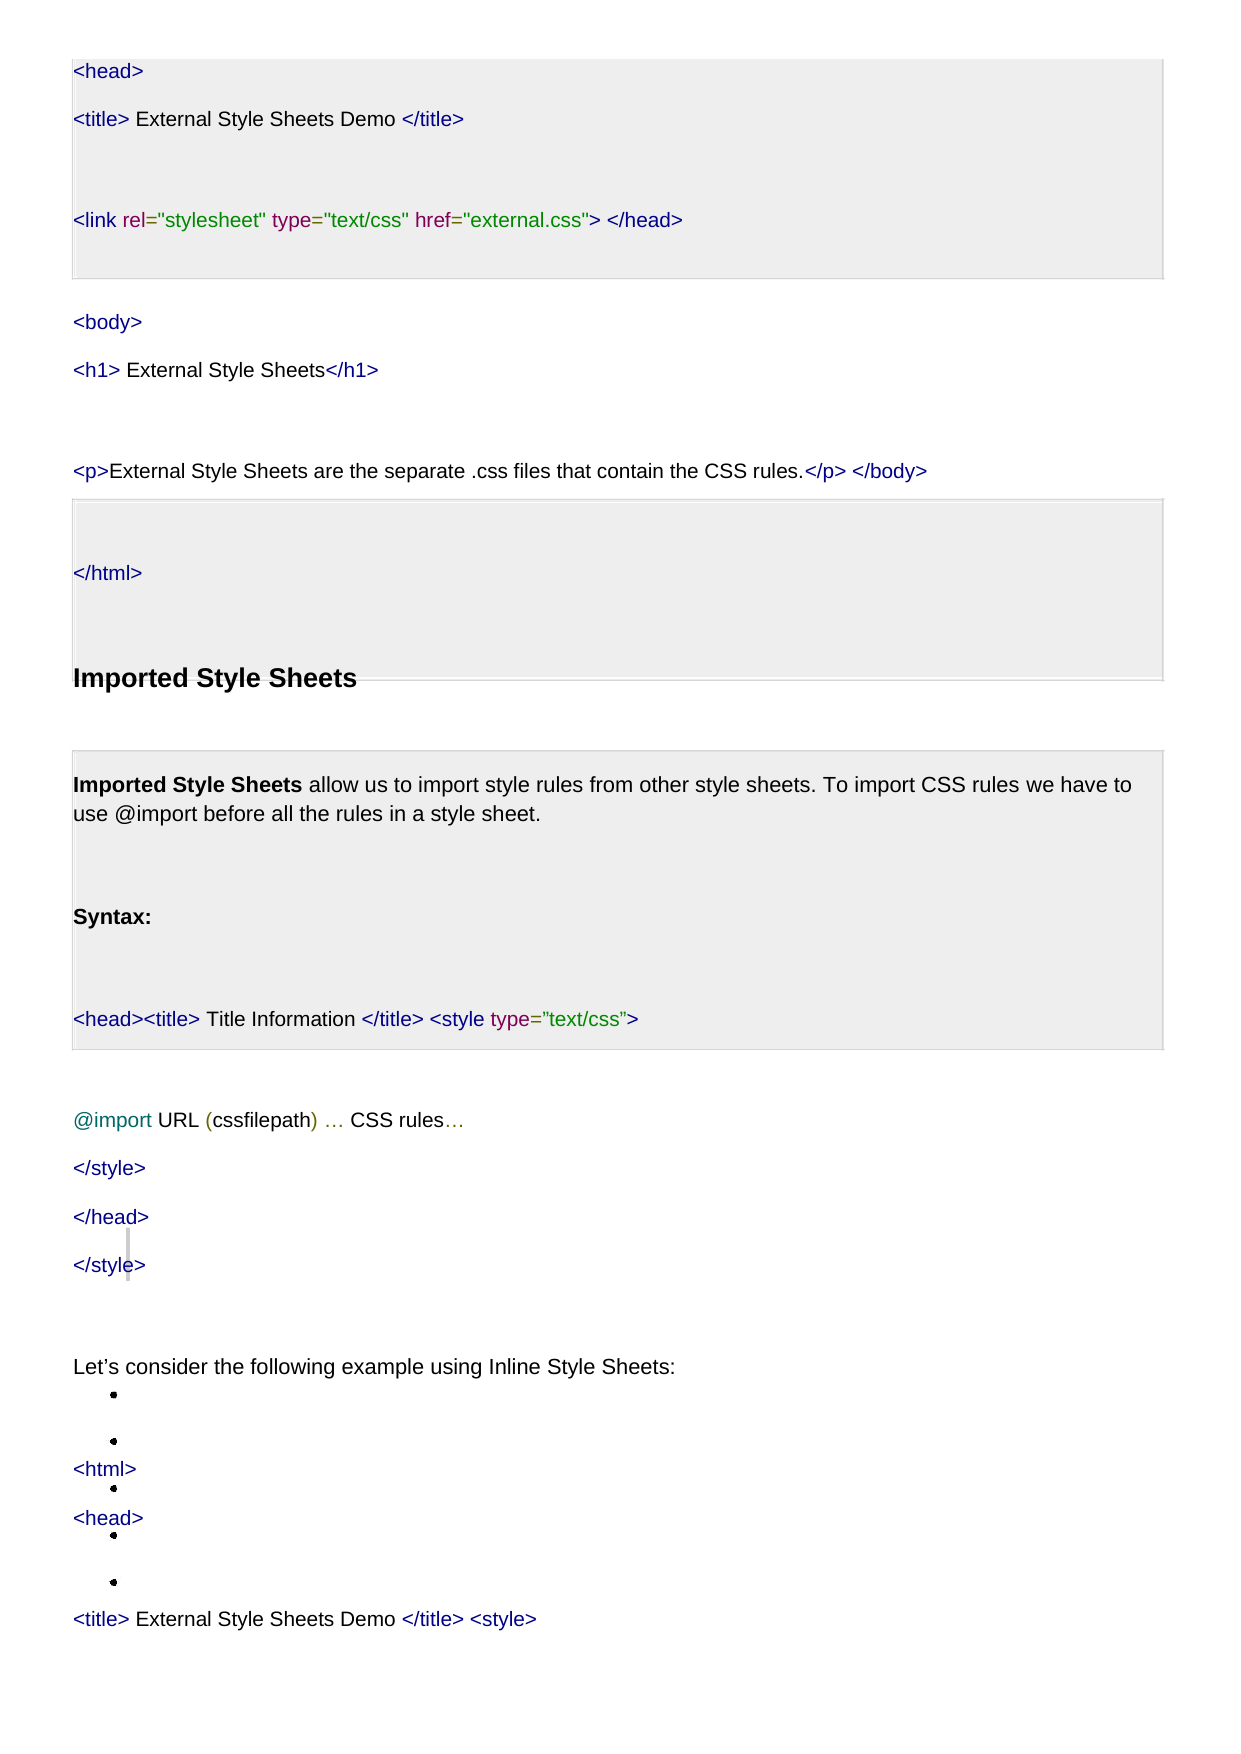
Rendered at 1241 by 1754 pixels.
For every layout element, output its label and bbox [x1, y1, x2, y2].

picture [71, 59, 1168, 1674]
